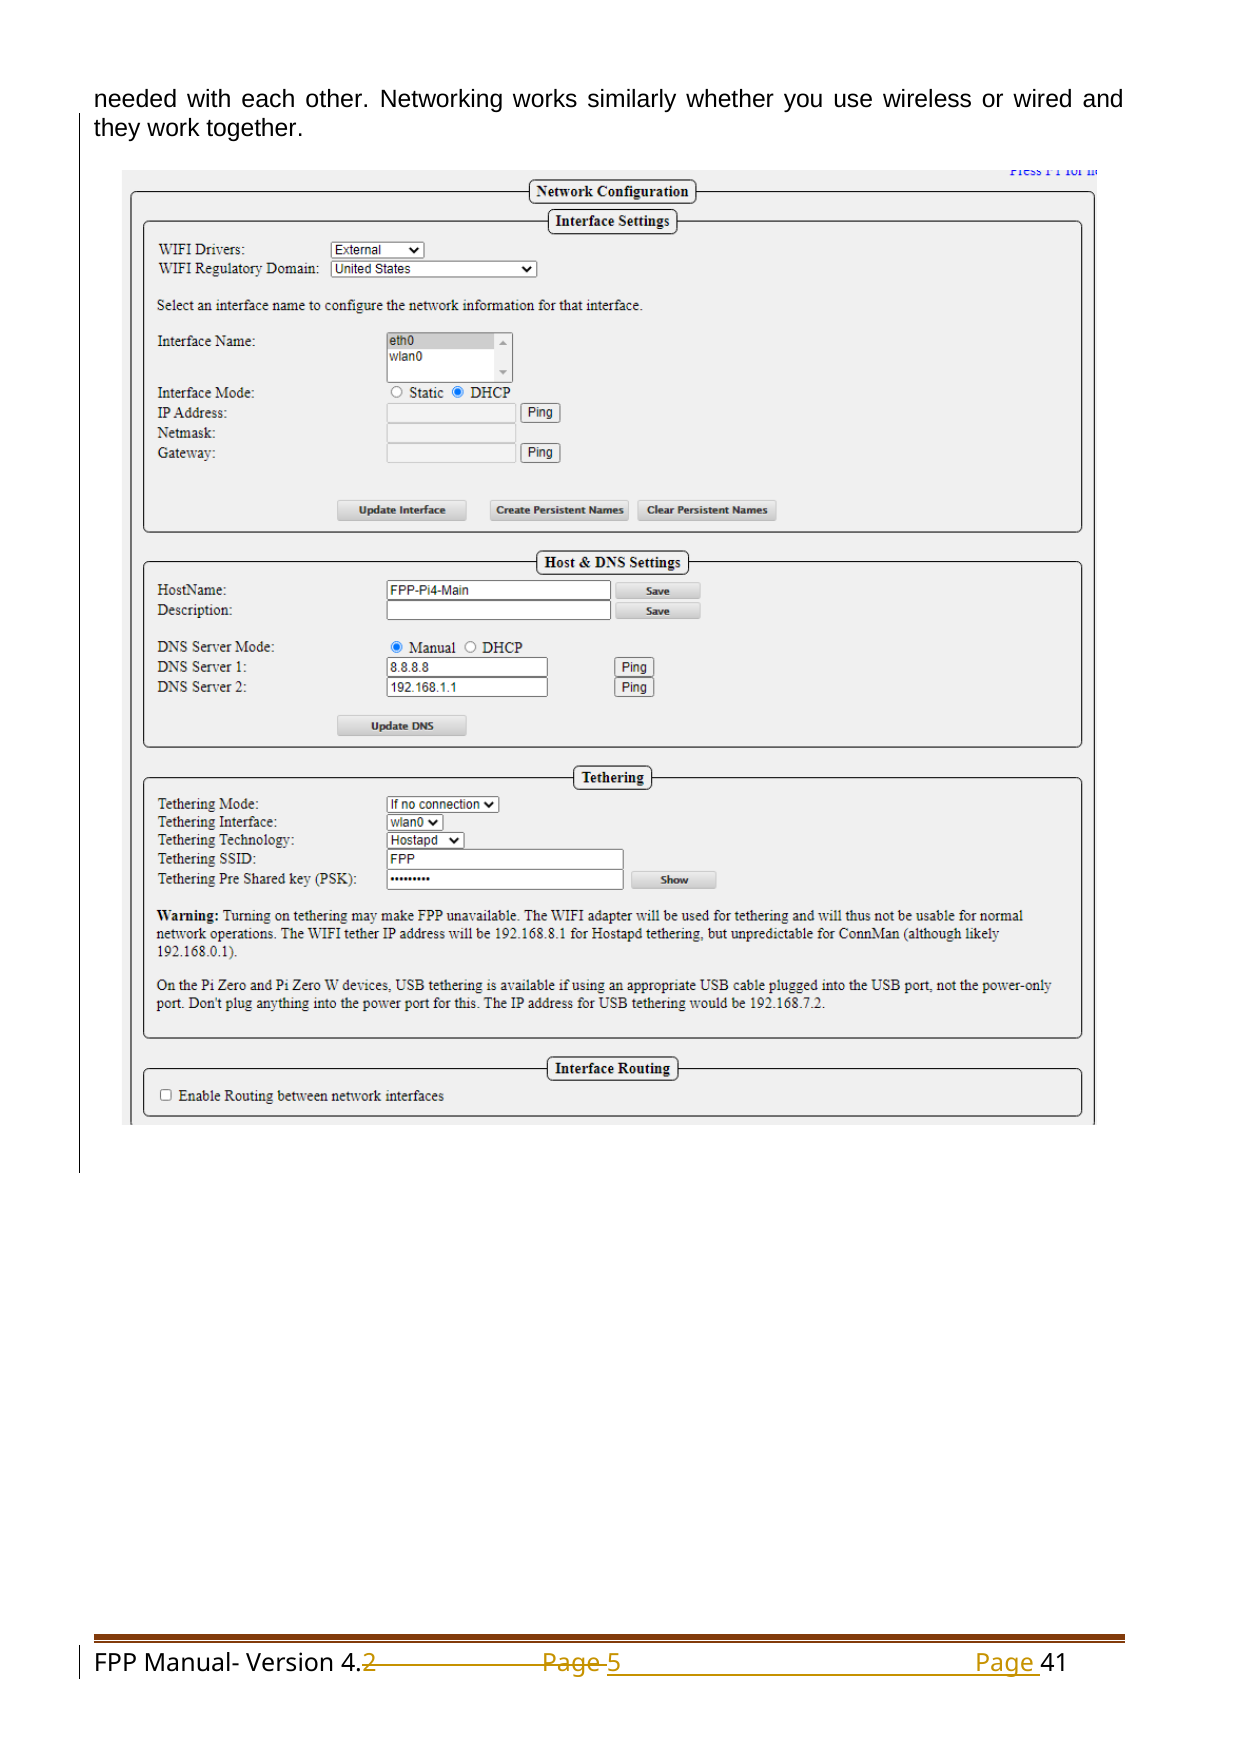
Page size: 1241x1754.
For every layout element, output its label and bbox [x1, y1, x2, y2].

text [94, 84, 1125, 142]
picture [121, 170, 1097, 1125]
